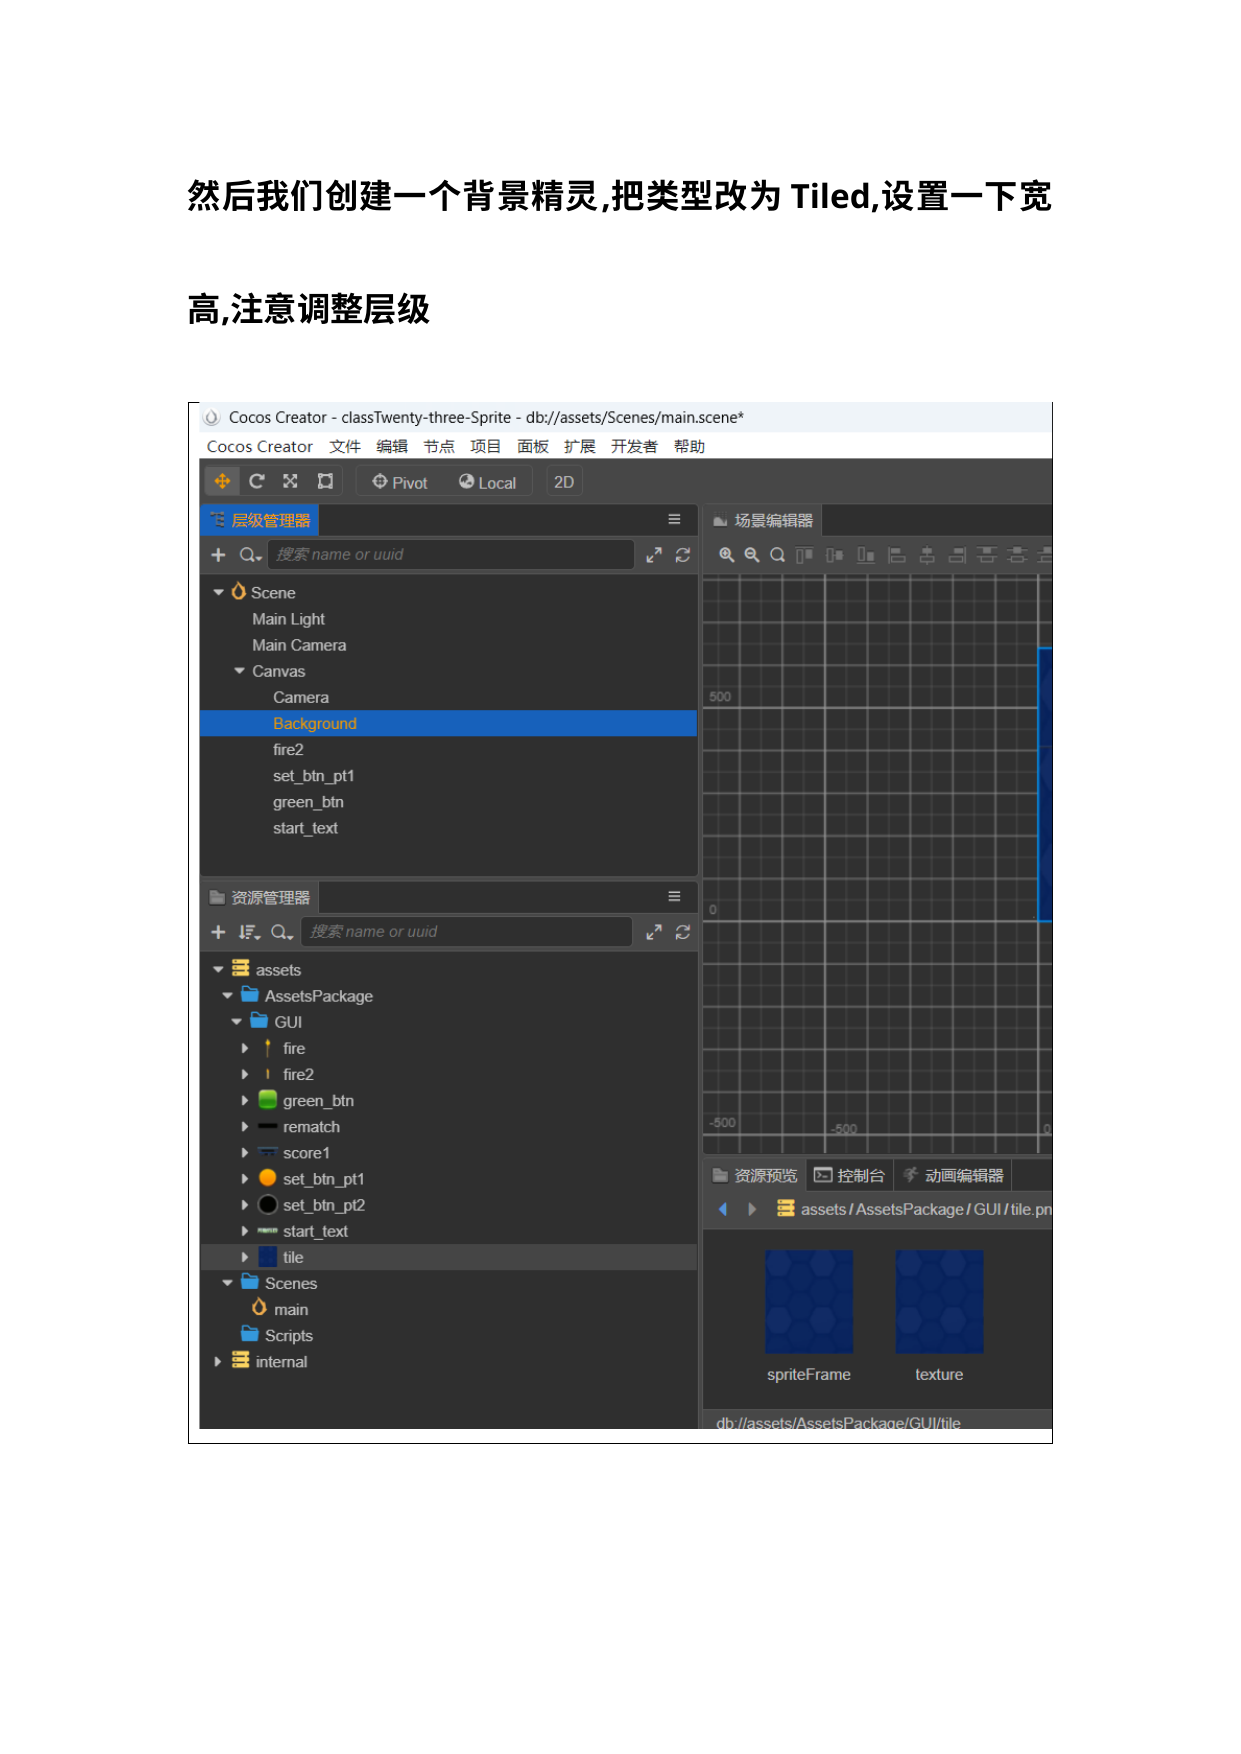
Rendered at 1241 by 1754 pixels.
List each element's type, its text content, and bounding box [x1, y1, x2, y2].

picture [199, 402, 1053, 1429]
subtitle 然后我们创建一个背景精灵,把类型改为Tiled,设置一下宽高,注意调整层级 [187, 162, 1053, 339]
table_header [189, 403, 1052, 1443]
